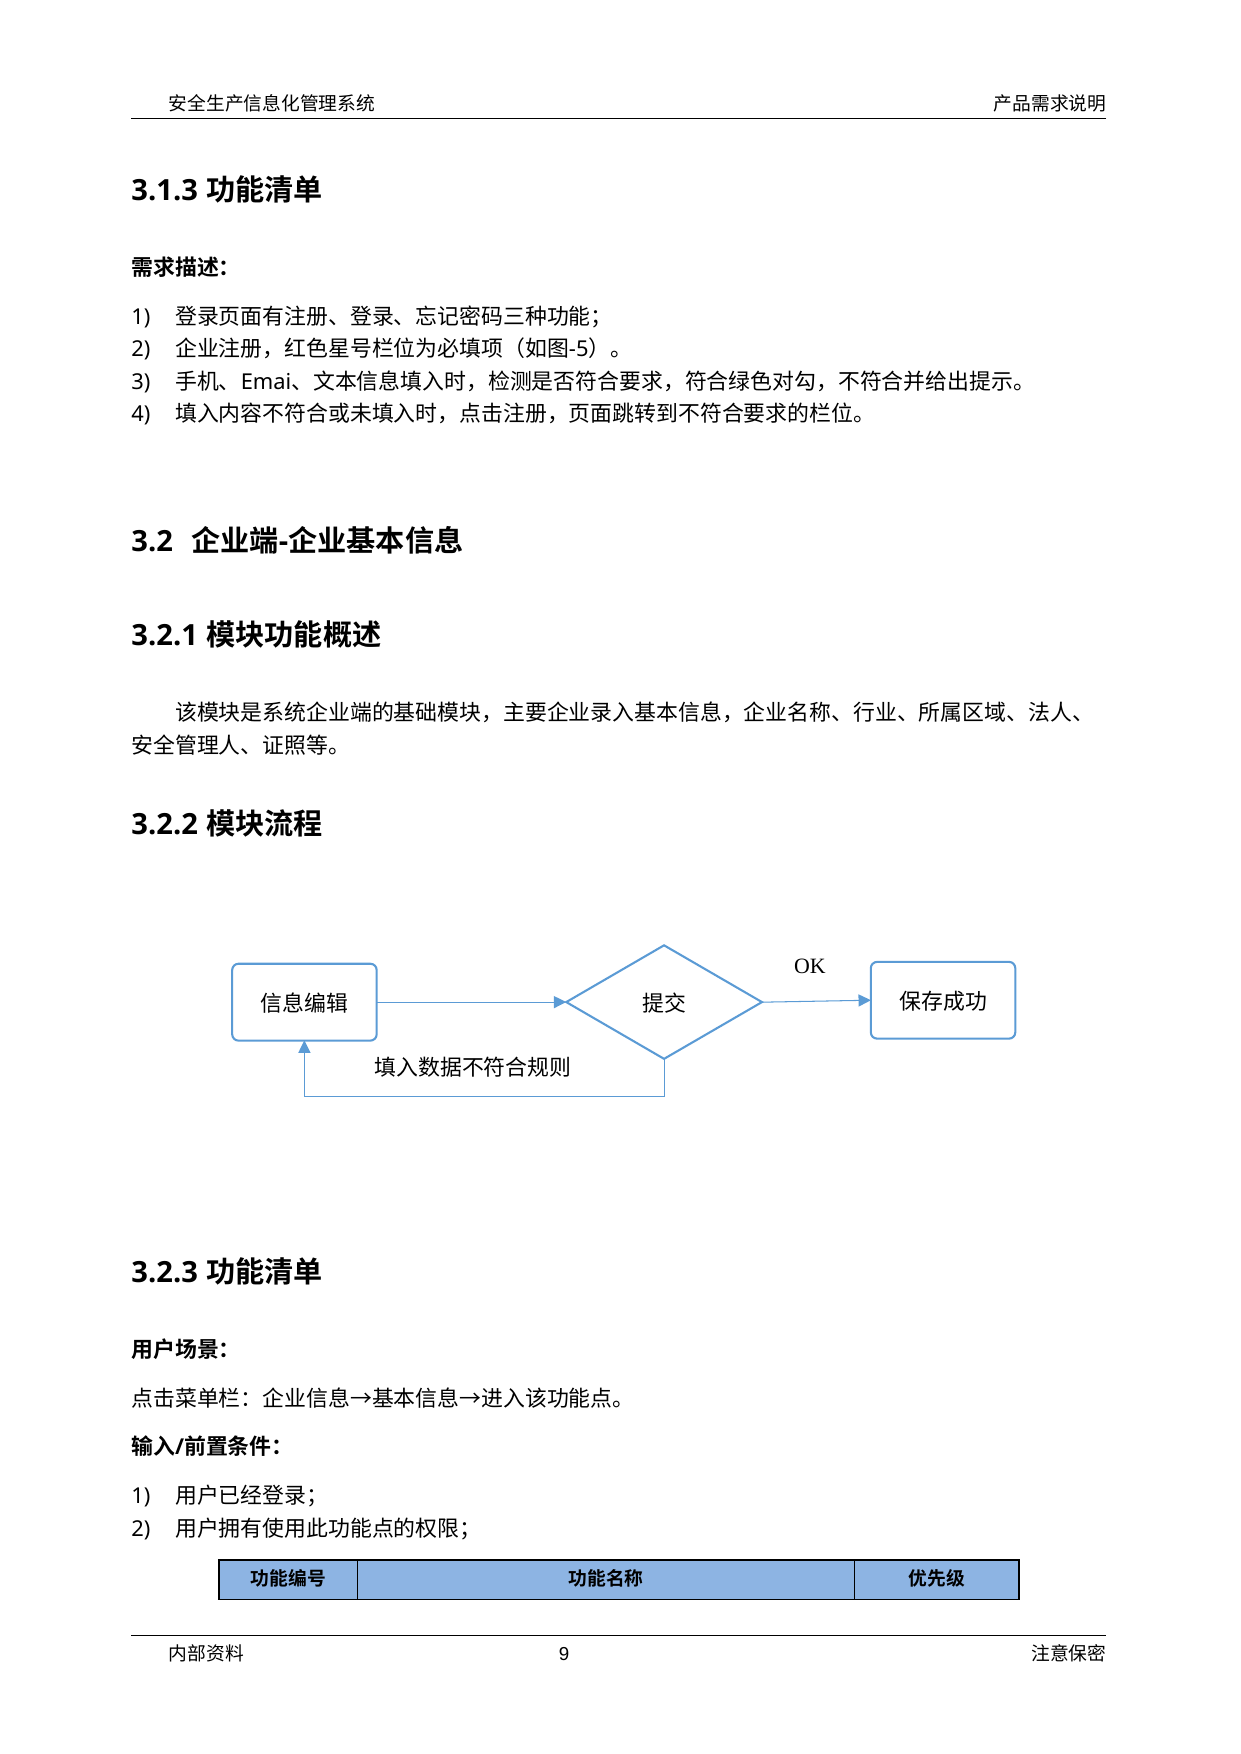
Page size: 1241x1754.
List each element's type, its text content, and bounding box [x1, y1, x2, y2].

text 用户场景： [131, 1332, 1106, 1364]
text 模块功能概述 [131, 601, 1106, 666]
text 该模块是系统企业端的基础模块，主要企业录入基本信息，企业名称、行业、所属区域、法人、安全管理人、证照等。 [131, 695, 1106, 760]
list 填入内容不符合或未填入时，点击注册，页面跳转到不符合要求的栏位。 [131, 396, 1106, 429]
subtitle 模块流程 [131, 789, 1106, 854]
table_header 功能名称 [358, 1561, 854, 1599]
text 需求描述： [131, 250, 1106, 282]
subtitle 功能清单 [131, 156, 1106, 221]
table_header 功能编号 [220, 1561, 357, 1599]
subtitle 功能清单 [131, 1237, 1106, 1302]
text 点击菜单栏：企业信息→基本信息→进入该功能点。 [131, 1380, 1106, 1413]
table_header 优先级 [855, 1561, 1018, 1599]
list 企业注册，红色星号栏位为必填项（如图-5）。 [131, 331, 1106, 364]
list 用户已经登录； [131, 1478, 1106, 1510]
list 用户拥有使用此功能点的权限； [131, 1510, 1106, 1543]
text 输入/前置条件： [131, 1429, 1106, 1462]
list 登录页面有注册、登录、忘记密码三种功能； [131, 299, 1106, 331]
list 手机、Emai、文本信息填入时，检测是否符合要求，符合绿色对勾，不符合并给出提示。 [131, 364, 1106, 396]
subtitle 企业端-企业基本信息 [131, 507, 1106, 572]
